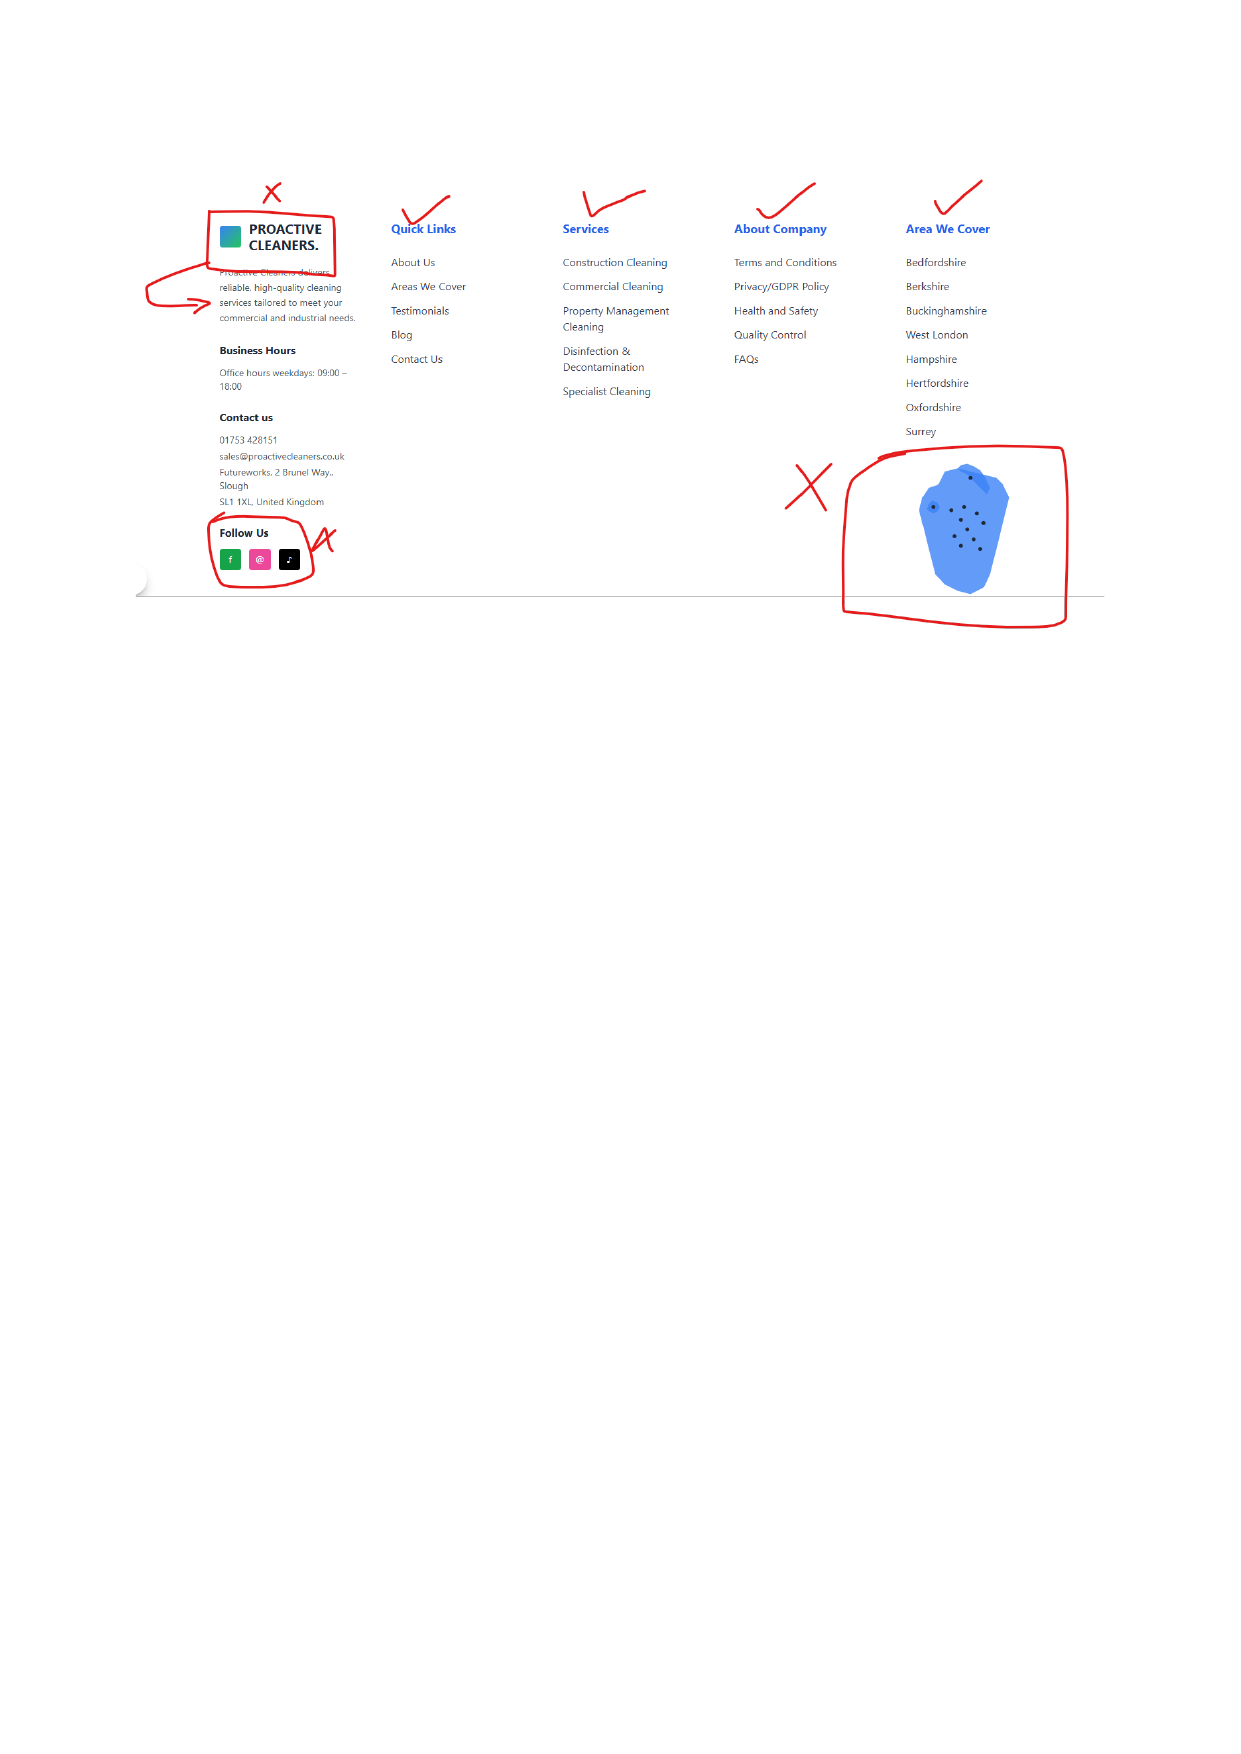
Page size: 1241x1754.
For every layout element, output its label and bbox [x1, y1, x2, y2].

picture [135, 150, 1105, 629]
